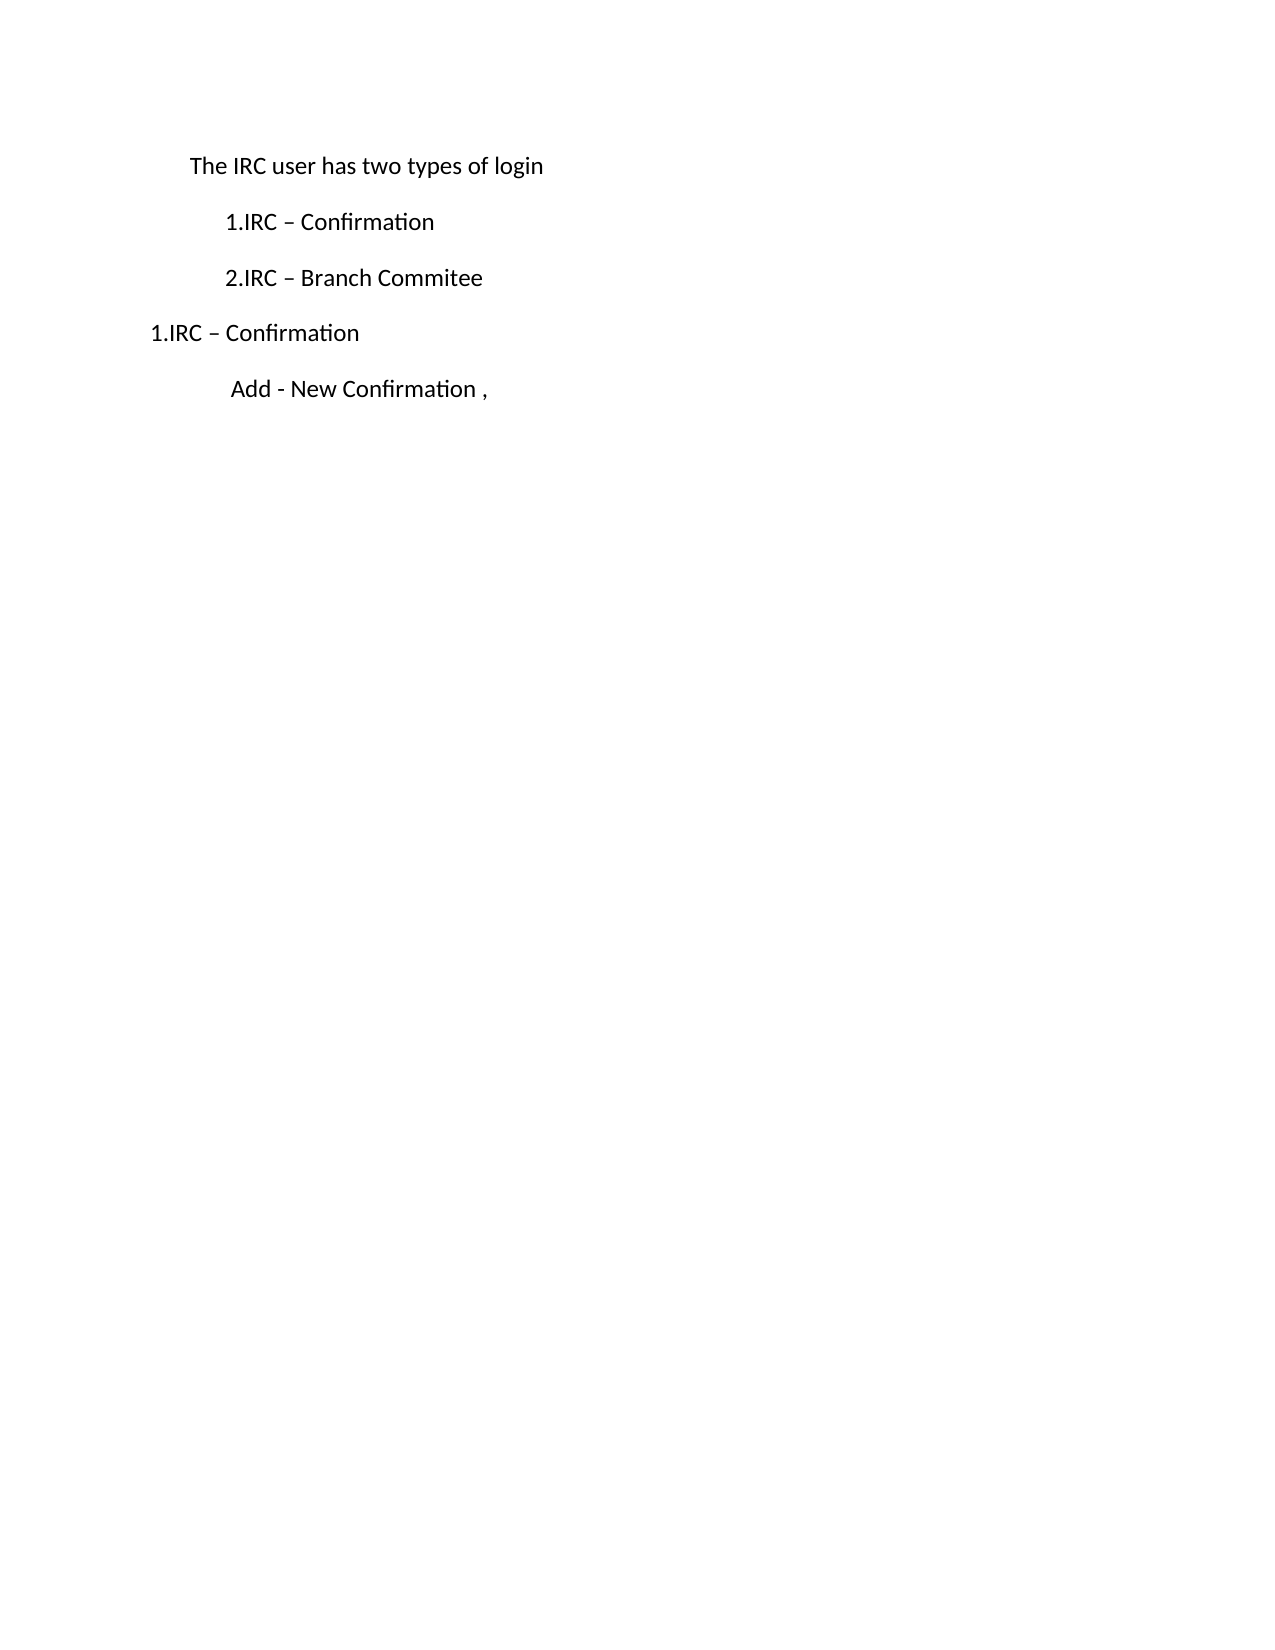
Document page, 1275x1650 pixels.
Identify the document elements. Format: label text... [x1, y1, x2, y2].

text 1.IRC – Confirmation [150, 317, 1125, 348]
text 1.IRC – Confirmation [150, 206, 1125, 236]
text 2.IRC – Branch Commitee [150, 262, 1125, 292]
text The IRC user has two types of login [150, 150, 1125, 181]
text Add - New Confirmation , [150, 373, 1125, 404]
